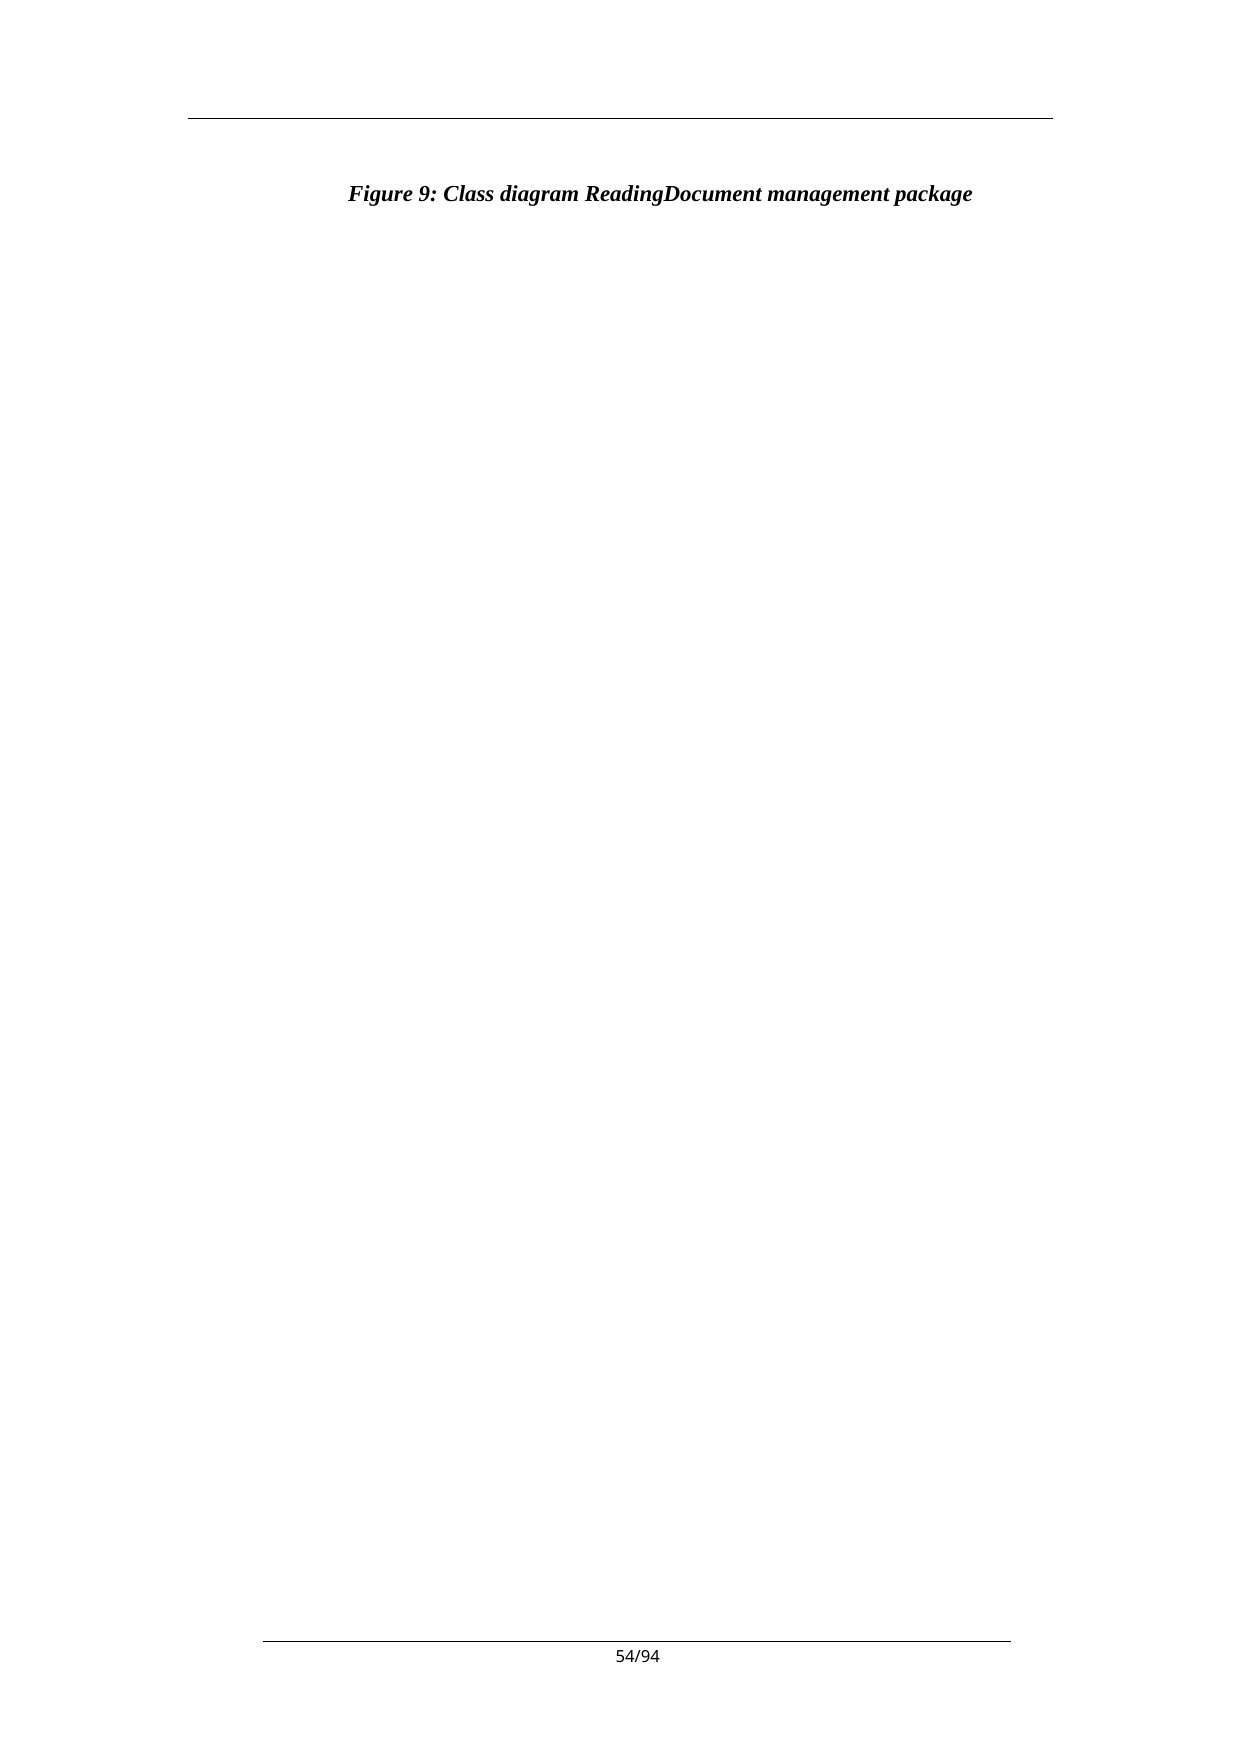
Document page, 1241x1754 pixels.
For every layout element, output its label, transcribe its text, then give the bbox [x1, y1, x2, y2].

text Figure 9: Class diagram ReadingDocument management package [262, 180, 1053, 206]
